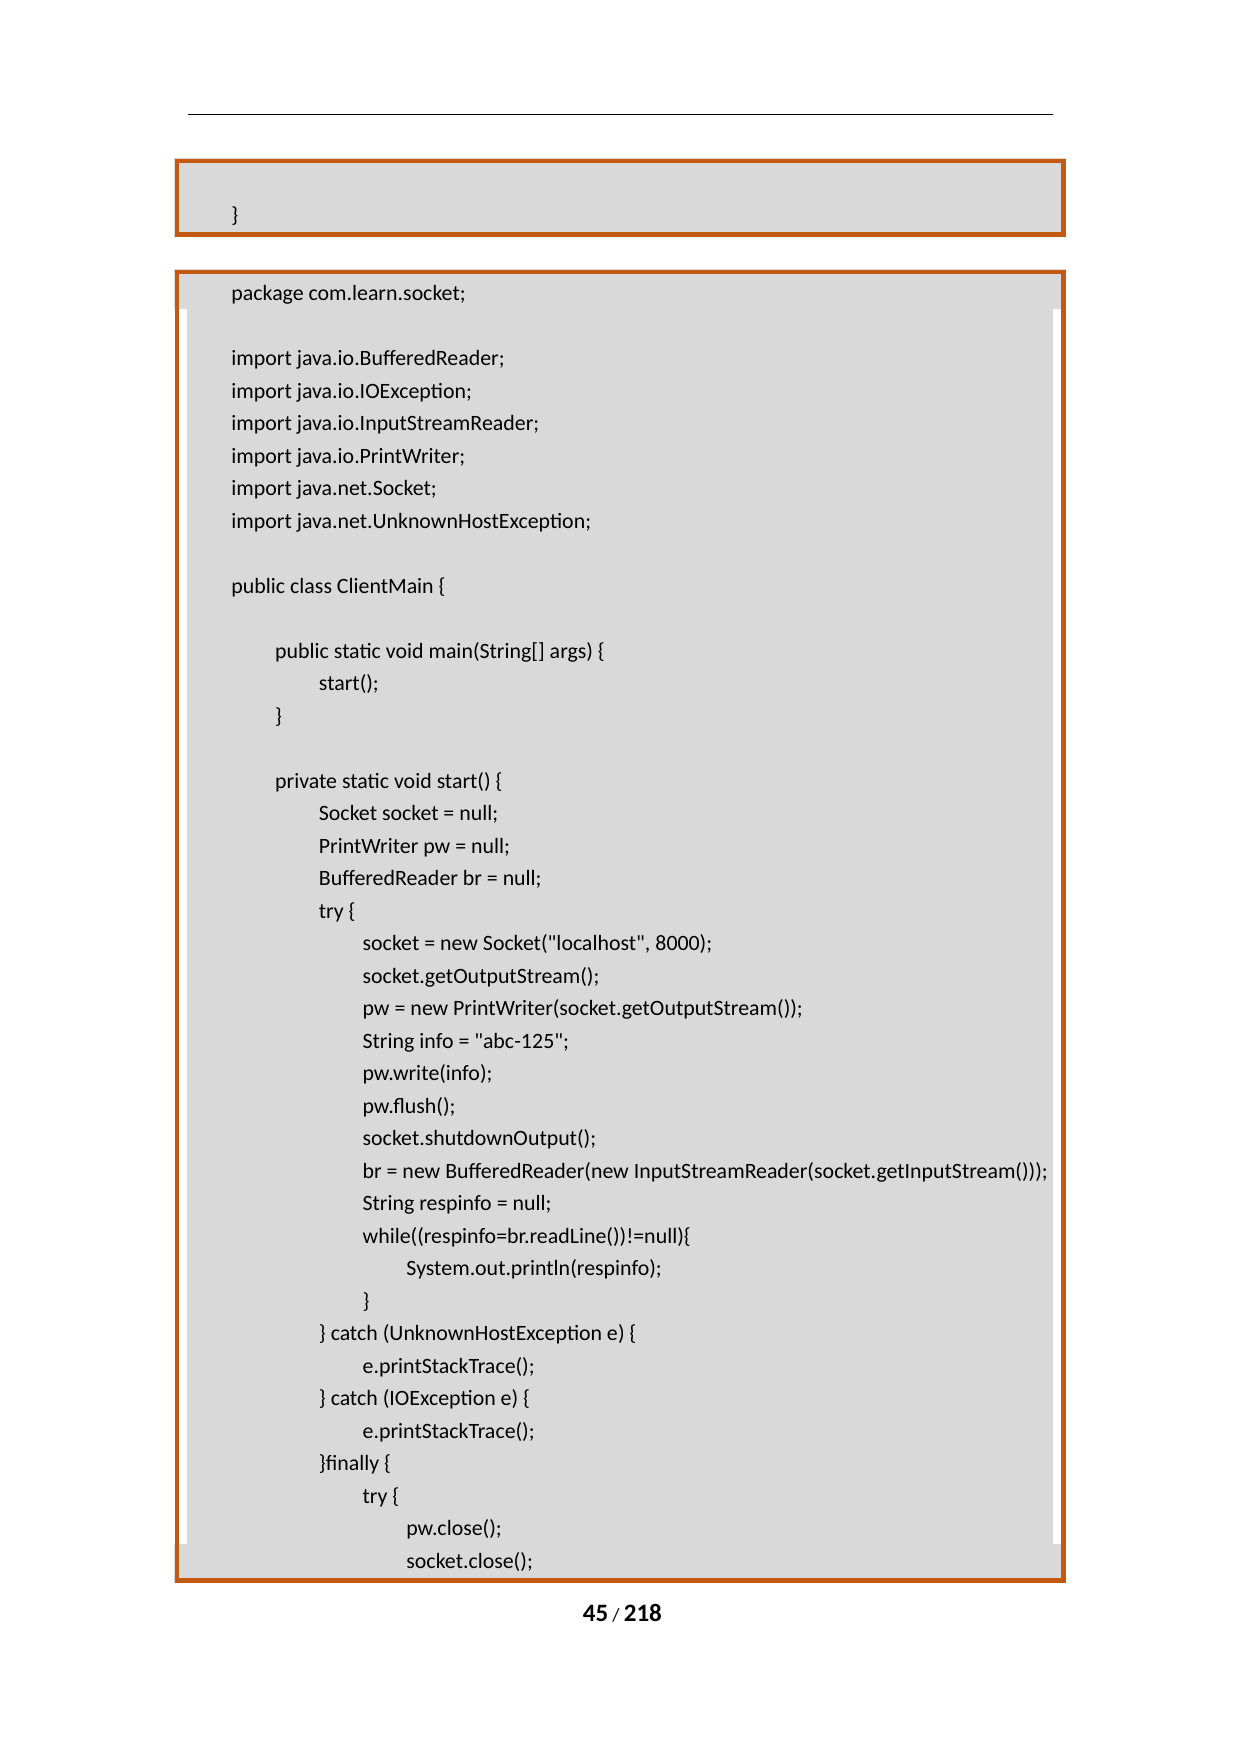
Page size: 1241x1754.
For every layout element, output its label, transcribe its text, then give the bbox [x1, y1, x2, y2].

text Socket socket = null; [187, 796, 1053, 829]
text BufferedReader br = null; [187, 861, 1053, 894]
text public static void main(String[] args) { [187, 634, 1053, 666]
text start(); [187, 666, 1053, 699]
text } [187, 1284, 1053, 1316]
text } catch (UnknownHostException e) { [187, 1316, 1053, 1349]
text public class ClientMain { [187, 569, 1053, 601]
text import java.io.IOException; [187, 374, 1053, 406]
text import java.net.UnknownHostException; [187, 504, 1053, 536]
text String info = "abc-125"; [187, 1024, 1053, 1056]
text e.printStackTrace(); [187, 1414, 1053, 1446]
text br = new BufferedReader(new InputStreamReader(socket.getInputStream())); [187, 1154, 1053, 1186]
text try { [187, 894, 1053, 926]
text e.printStackTrace(); [187, 1349, 1053, 1381]
text pw.flush(); [187, 1089, 1053, 1121]
text import java.net.Socket; [187, 471, 1053, 504]
text package com.learn.socket; [179, 274, 1061, 309]
text private static void start() { [187, 764, 1053, 796]
text pw = new PrintWriter(socket.getOutputStream()); [187, 991, 1053, 1024]
text import java.io.PrintWriter; [187, 439, 1053, 471]
text String respinfo = null; [187, 1186, 1053, 1219]
text } [187, 699, 1053, 731]
text PrintWriter pw = null; [187, 829, 1053, 861]
text pw.close(); [187, 1511, 1053, 1537]
text try { [187, 1479, 1053, 1511]
text System.out.println(respinfo); [187, 1251, 1053, 1284]
text socket.getOutputStream(); [187, 959, 1053, 991]
text socket.shutdownOutput(); [187, 1121, 1053, 1154]
text } catch (IOException e) { [187, 1381, 1053, 1414]
text }finally { [187, 1446, 1053, 1479]
text import java.io.InputStreamReader; [187, 406, 1053, 439]
text socket.close(); [179, 1537, 1061, 1578]
text socket = new Socket("localhost", 8000); [187, 926, 1053, 959]
text while((respinfo=br.readLine())!=null){ [187, 1219, 1053, 1251]
text } [179, 191, 1061, 232]
text import java.io.BufferedReader; [187, 341, 1053, 374]
text pw.write(info); [187, 1056, 1053, 1089]
